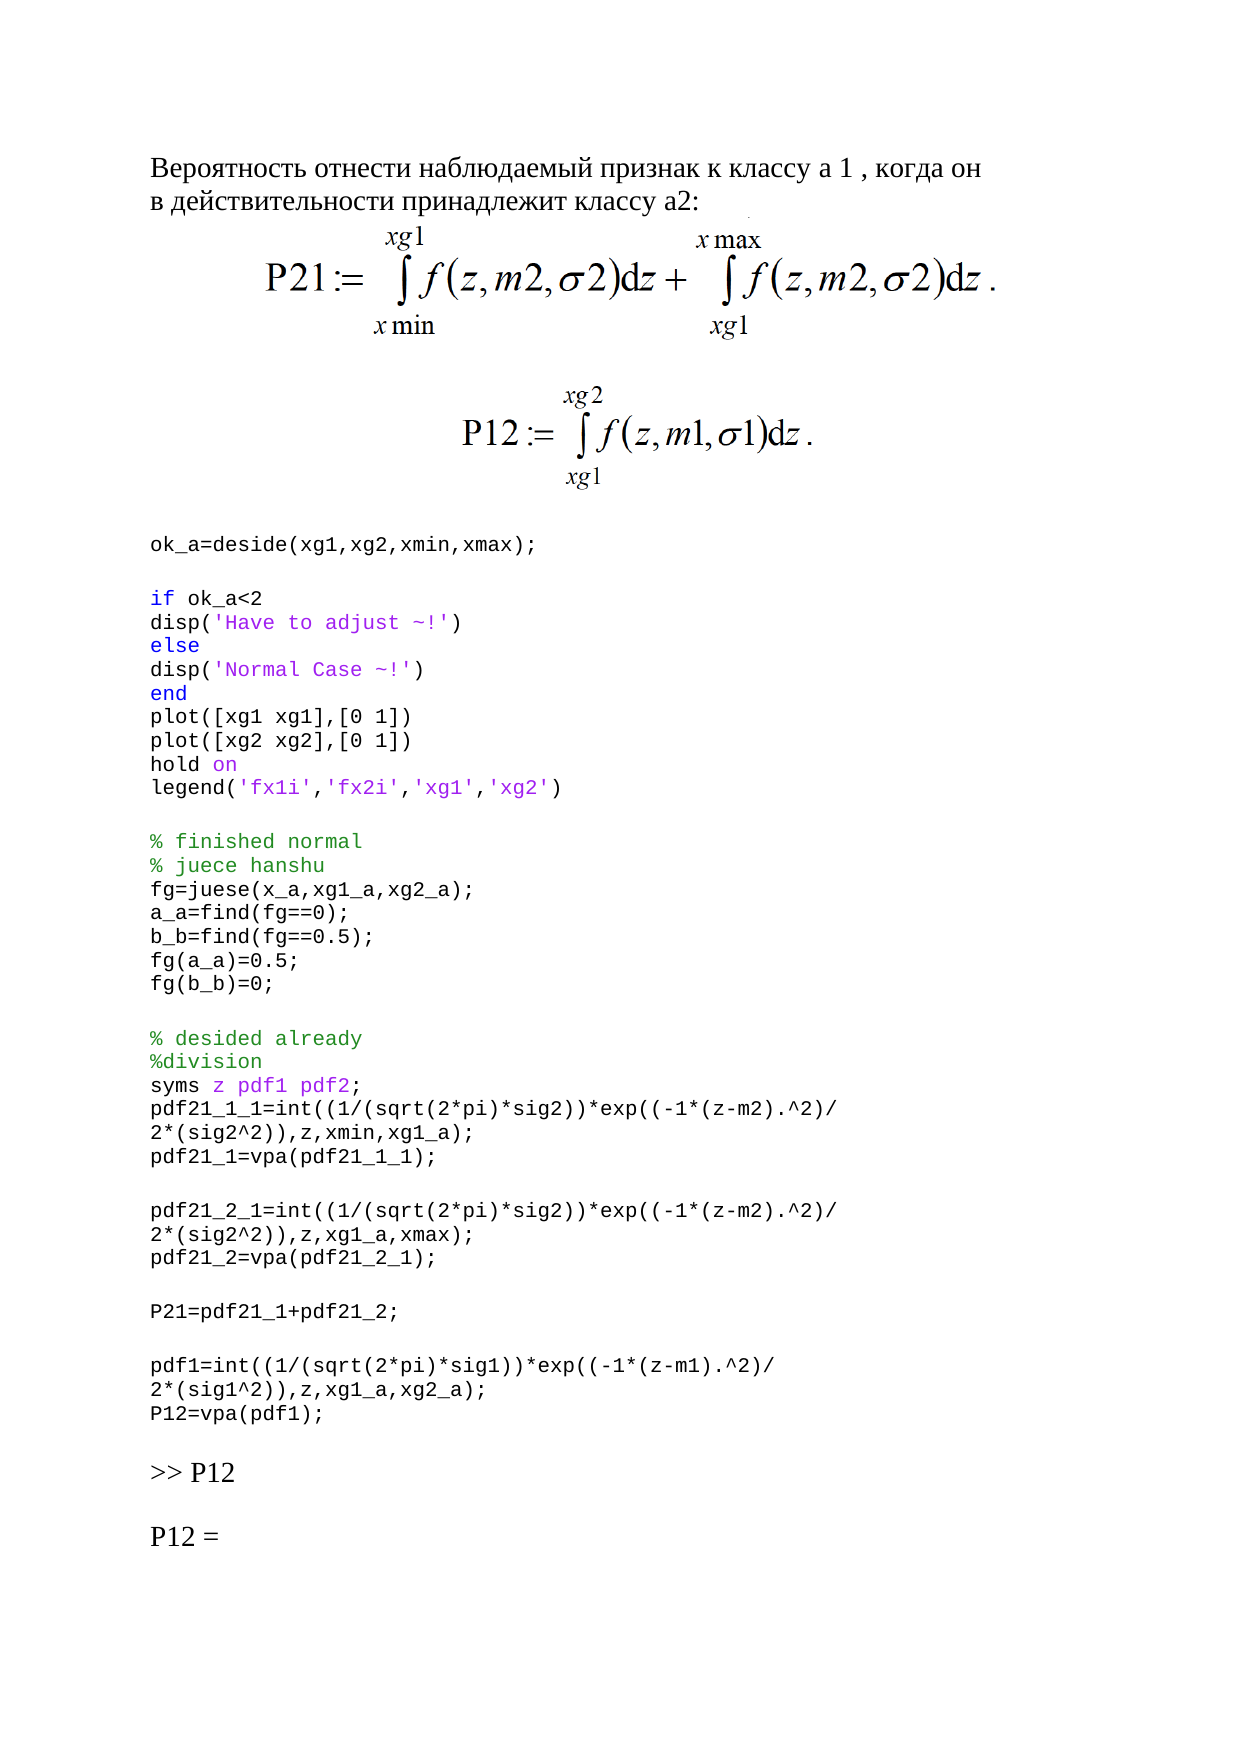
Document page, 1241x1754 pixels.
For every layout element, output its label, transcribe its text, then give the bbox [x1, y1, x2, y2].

text fg=juese(x_a,xg1_a,xg2_a); [150, 879, 1090, 902]
text pdf21_1_1=int((1/(sqrt(2*pi)*sig2))*exp((-1*(z-m2).^2)/2*(sig2^2)),z,xmin,xg1_a); [150, 1098, 1090, 1146]
text fg(a_a)=0.5; [150, 950, 1090, 973]
text P12 = [150, 1519, 1090, 1552]
text pdf1=int((1/(sqrt(2*pi)*sig1))*exp((-1*(z-m1).^2)/2*(sig1^2)),z,xg1_a,xg2_a); [150, 1356, 1090, 1403]
text if ok_a<2 [150, 588, 1090, 612]
text legend('fx1i','fx2i','xg1','xg2') [150, 777, 1090, 801]
text a_a=find(fg==0); [150, 902, 1090, 926]
text P21=pdf21_1+pdf21_2; [150, 1301, 1090, 1325]
text fg(b_b)=0; [150, 973, 1090, 997]
text % finished normal [150, 831, 1090, 855]
text disp('Have to adjust ~!') [150, 612, 1090, 635]
text plot([xg1 xg1],[0 1]) [150, 706, 1090, 730]
text else [150, 635, 1090, 659]
text Вероятность отнести наблюдаемый признак к классу a 1 , когда он [150, 150, 1090, 183]
picture [398, 381, 842, 501]
text pdf21_2=vpa(pdf21_2_1); [150, 1247, 1090, 1271]
text hold on [150, 754, 1090, 777]
text % desided already [150, 1027, 1090, 1051]
text ok_a=deside(xg1,xg2,xmin,xmax); [150, 534, 1090, 558]
text syms z pdf1 pdf2; [150, 1075, 1090, 1098]
text >> P12 [150, 1455, 1090, 1488]
text pdf21_1=vpa(pdf21_1_1); [150, 1146, 1090, 1169]
text end [150, 683, 1090, 706]
text % juece hanshu [150, 855, 1090, 879]
text в действительности принадлежит классу a2: [150, 183, 1090, 217]
picture [236, 217, 1004, 349]
text disp('Normal Case ~!') [150, 659, 1090, 683]
text %division [150, 1051, 1090, 1075]
text b_b=find(fg==0.5); [150, 926, 1090, 950]
text P12=vpa(pdf1); [150, 1403, 1090, 1426]
text pdf21_2_1=int((1/(sqrt(2*pi)*sig2))*exp((-1*(z-m2).^2)/2*(sig2^2)),z,xg1_a,xmax); [150, 1200, 1090, 1247]
text plot([xg2 xg2],[0 1]) [150, 730, 1090, 754]
